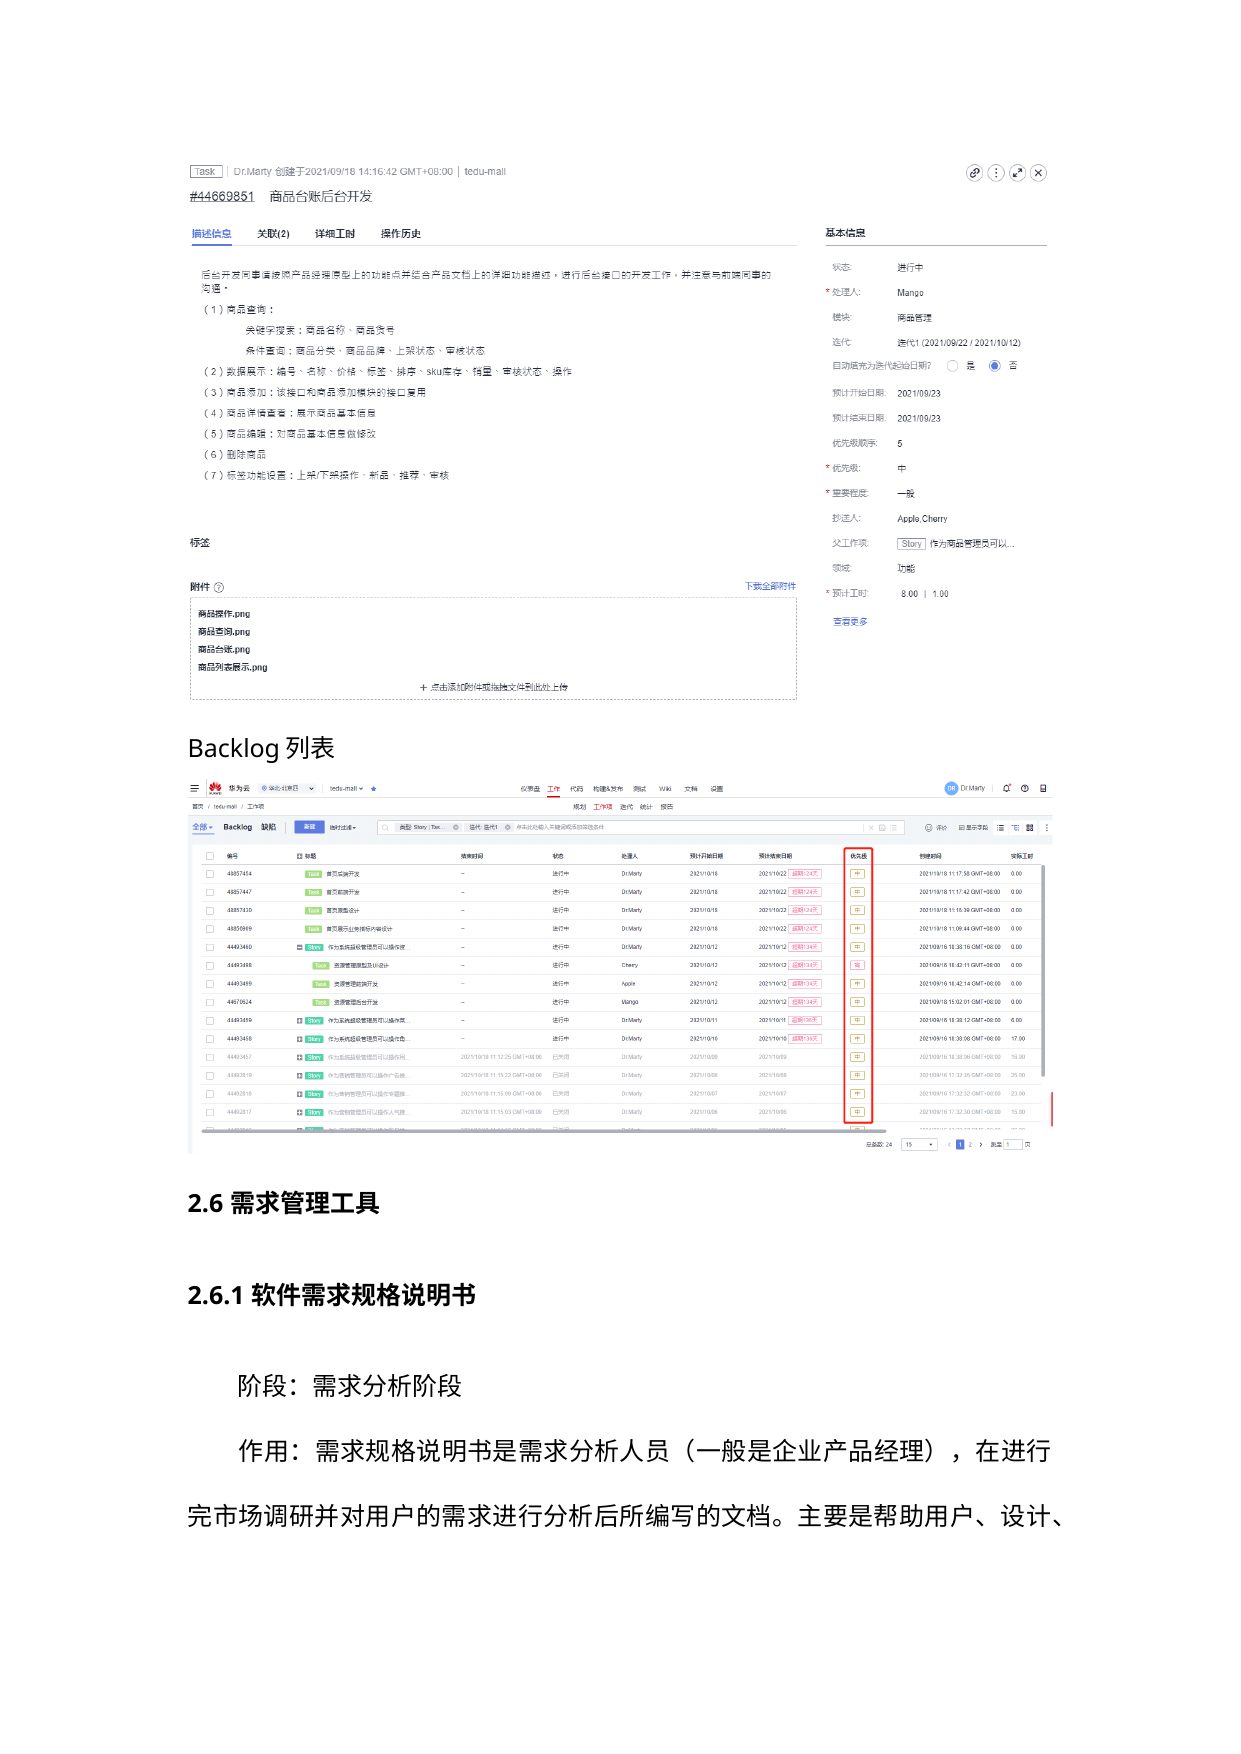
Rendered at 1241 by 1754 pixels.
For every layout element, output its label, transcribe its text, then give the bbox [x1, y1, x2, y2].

picture [187, 162, 1053, 703]
subtitle 2.6.1 软件需求规格说明书 [187, 1261, 1053, 1326]
text Backlog列表 [187, 714, 1053, 779]
subtitle 2.6 需求管理工具 [187, 1169, 1053, 1234]
text 阶段：需求分析阶段 [187, 1352, 1053, 1417]
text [187, 1417, 1053, 1547]
picture [187, 779, 1053, 1154]
